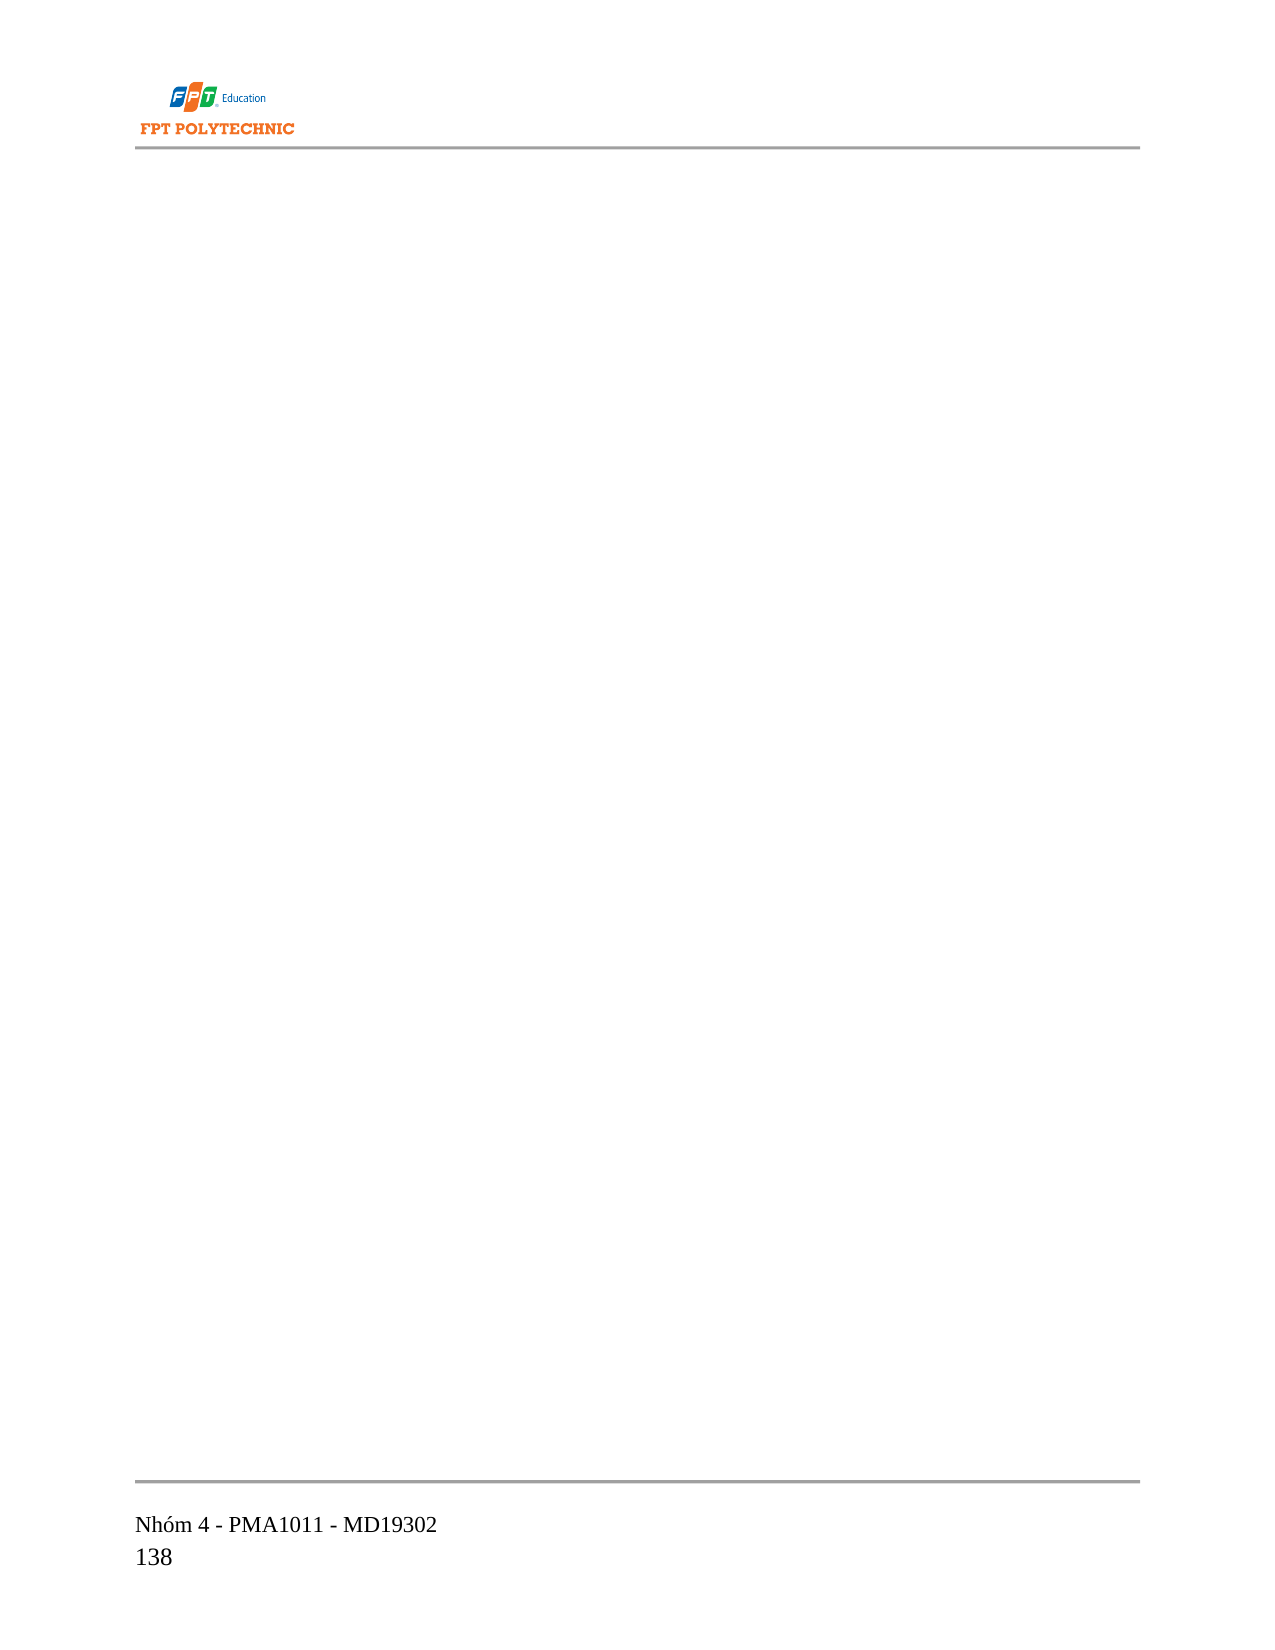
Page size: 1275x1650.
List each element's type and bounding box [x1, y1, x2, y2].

picture [135, 75, 299, 147]
